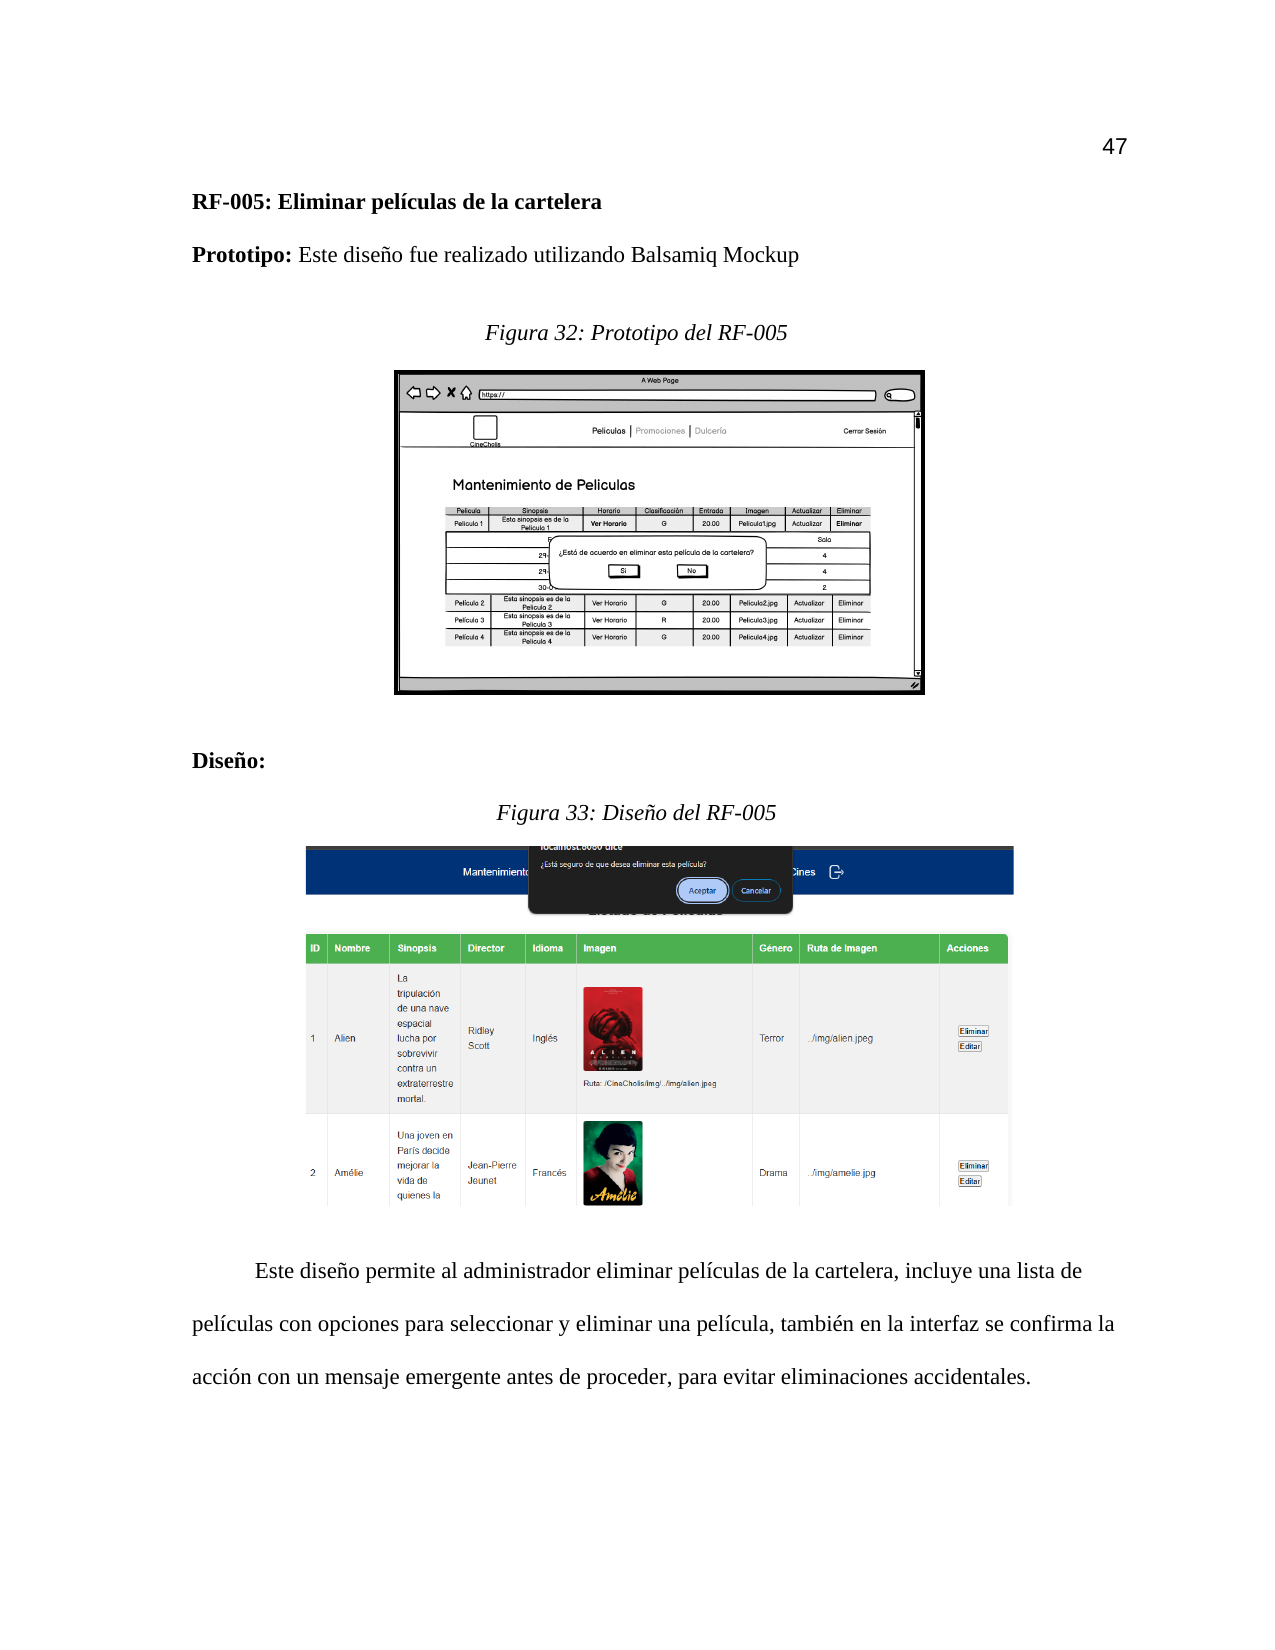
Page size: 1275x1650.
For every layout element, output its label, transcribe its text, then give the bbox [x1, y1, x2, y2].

picture [305, 846, 1014, 1206]
text Diseño: [192, 747, 1121, 773]
text Este diseño permite al administrador eliminar películas de la cartelera, incluye una lista de películas con opciones para seleccionar y eliminar una película, también en la interfaz se confirma la acción con un mensaje emergente antes de proceder, para evitar eliminaciones accidentales. [192, 1257, 1127, 1389]
picture [398, 374, 921, 691]
text RF-005: Eliminar películas de la cartelera Prototipo: Este diseño fue realizado utilizando Balsamiq Mockup [192, 188, 1127, 267]
